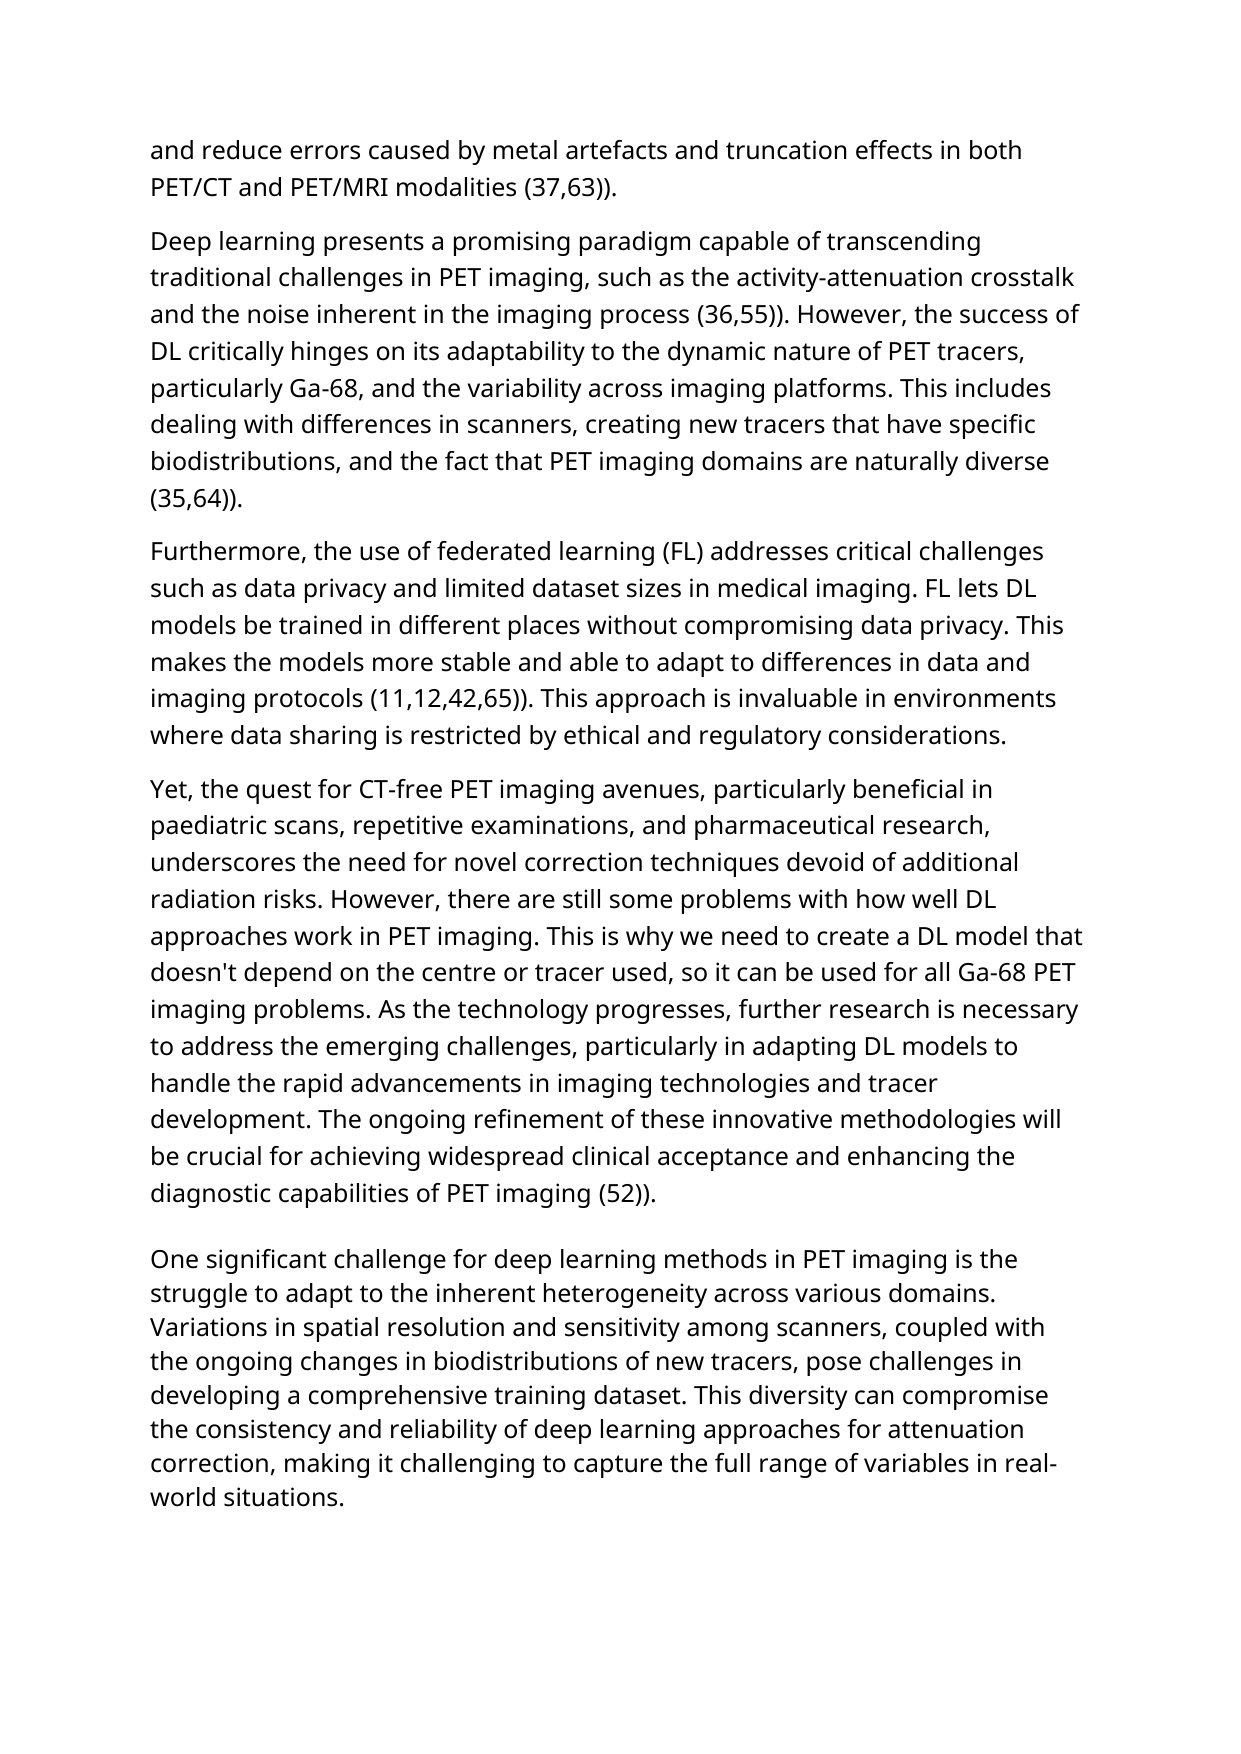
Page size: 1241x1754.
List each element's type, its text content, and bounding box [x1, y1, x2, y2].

text Deep learning presents a promising paradigm capable of transcending traditional challenges in PET imaging, such as the activity-attenuation crosstalk and the noise inherent in the imaging process ). However, the success of DL critically hinges on its adaptability to the dynamic nature of PET tracers, particularly Ga-68, and the variability across imaging platforms. This includes dealing with differences in scanners, creating new tracers that have specific biodistributions, and the fact that PET imaging domains are naturally diverse ). [150, 223, 1090, 514]
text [150, 133, 1090, 204]
text Furthermore, the use of federated learning (FL) addresses critical challenges such as data privacy and limited dataset sizes in medical imaging. FL lets DL models be trained in different places without compromising data privacy. This makes the models more stable and able to adapt to differences in data and imaging protocols ). This approach is invaluable in environments where data sharing is restricted by ethical and regulatory considerations. [150, 534, 1090, 752]
text One significant challenge for deep learning methods in PET imaging is the struggle to adapt to the inherent heterogeneity across various domains. Variations in spatial resolution and sensitivity among scanners, coupled with the ongoing changes in biodistributions of new tracers, pose challenges in developing a comprehensive training dataset. This diversity can compromise the consistency and reliability of deep learning approaches for attenuation correction, making it challenging to capture the full range of variables in real-world situations. [150, 1242, 1090, 1514]
text Yet, the quest for CT-free PET imaging avenues, particularly beneficial in paediatric scans, repetitive examinations, and pharmaceutical research, underscores the need for novel correction techniques devoid of additional radiation risks. However, there are still some problems with how well DL approaches work in PET imaging. This is why we need to create a DL model that doesn't depend on the centre or tracer used, so it can be used for all Ga-68 PET imaging problems. As the technology progresses, further research is necessary to address the emerging challenges, particularly in adapting DL models to handle the rapid advancements in imaging technologies and tracer development. The ongoing refinement of these innovative methodologies will be crucial for achieving widespread clinical acceptance and enhancing the diagnostic capabilities of PET imaging ). [150, 771, 1090, 1210]
